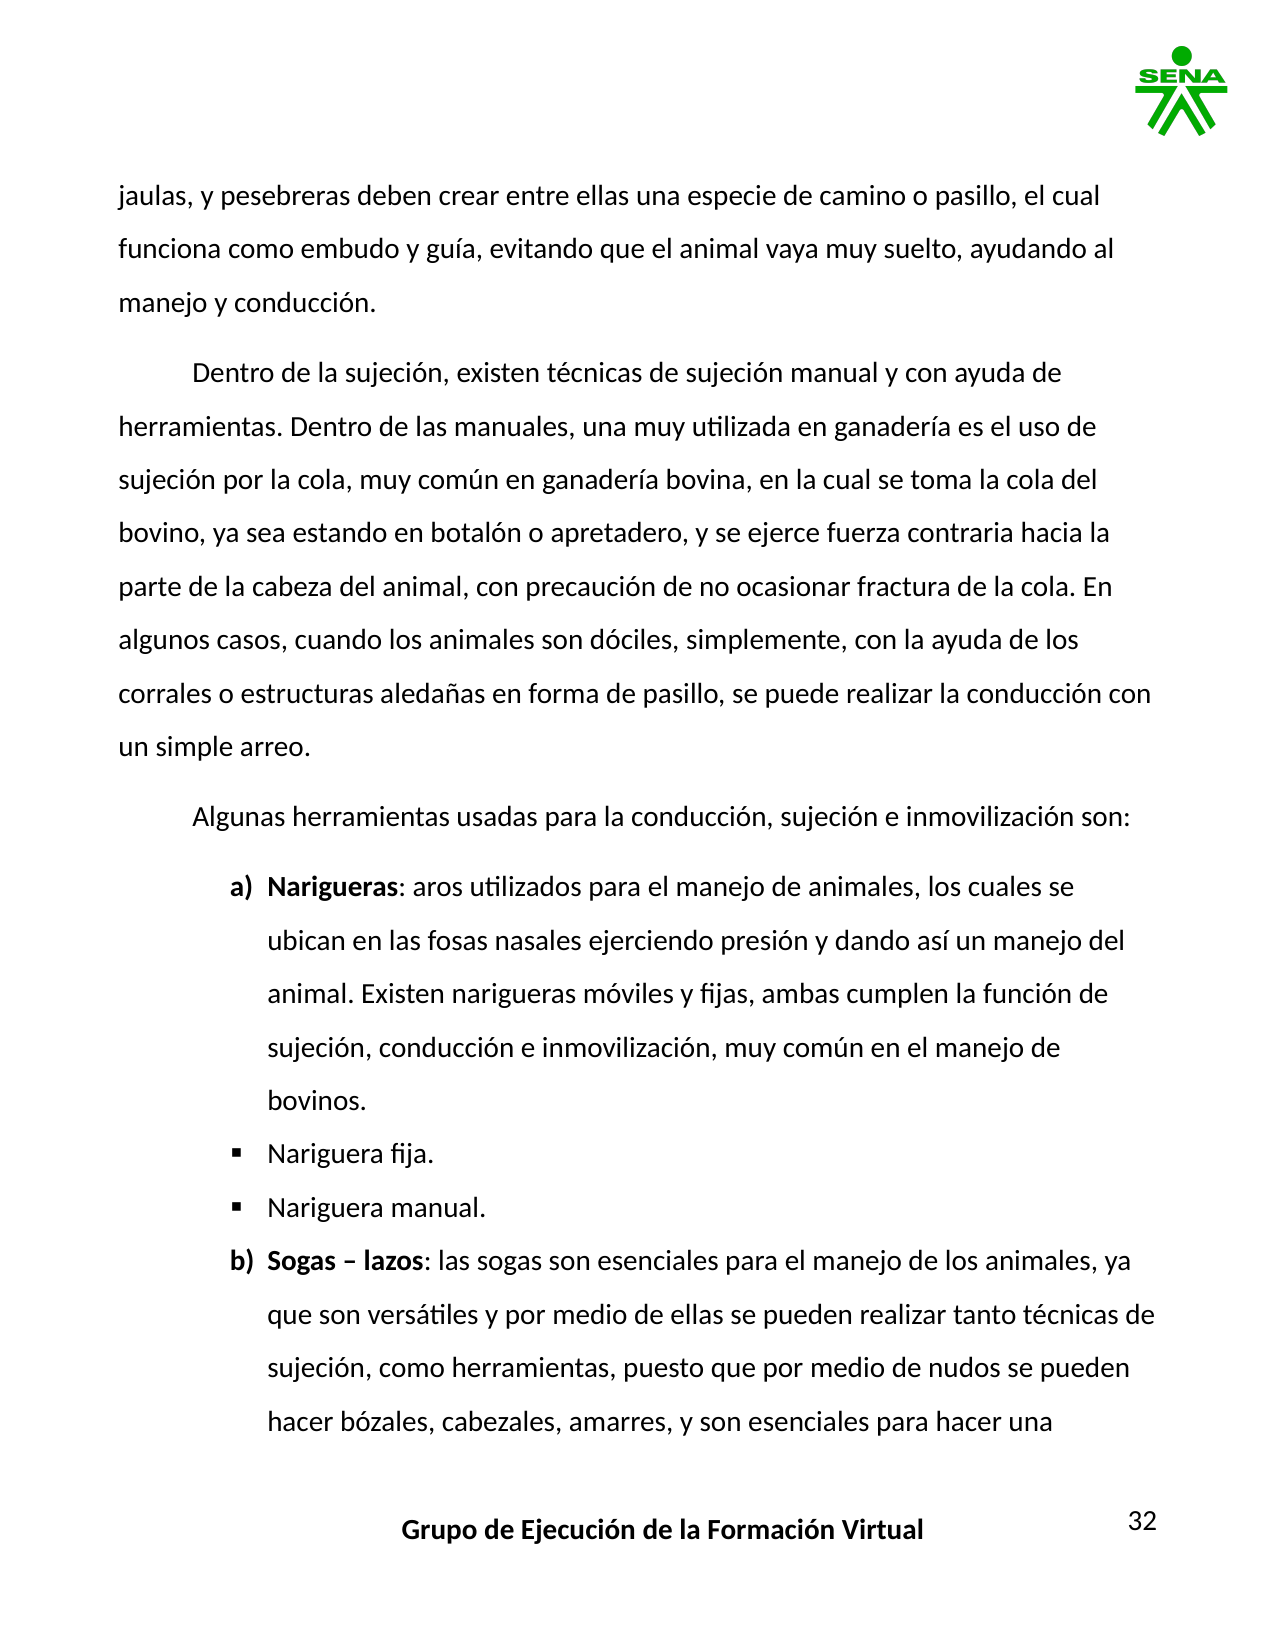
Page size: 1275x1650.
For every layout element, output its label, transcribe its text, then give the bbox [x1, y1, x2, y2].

text Dentro de la sujeción, existen técnicas de sujeción manual y con ayuda de herramientas. Dentro de las manuales, una muy utilizada en ganadería es el uso de sujeción por la cola, muy común en ganadería bovina, en la cual se toma la cola del bovino, ya sea estando en botalón o apretadero, y se ejerce fuerza contraria hacia la parte de la cabeza del animal, con precaución de no ocasionar fractura de la cola. En algunos casos, cuando los animales son dóciles, simplemente, con la ayuda de los corrales o estructuras aledañas en forma de pasillo, se puede realizar la conducción con un simple arreo. [118, 354, 1157, 764]
text Algunas herramientas usadas para la conducción, sujeción e inmovilización son: [118, 798, 1157, 834]
picture [1135, 46, 1228, 136]
list Nariguera manual. [229, 1189, 1157, 1225]
list Narigueras: aros utilizados para el manejo de animales, los cuales se ubican en las fosas nasales ejerciendo presión y dando así un manejo del animal. Existen narigueras móviles y fijas, ambas cumplen la función de sujeción, conducción e inmovilización, muy común en el manejo de bovinos. [229, 868, 1157, 1118]
list Nariguera fija. [229, 1136, 1157, 1171]
